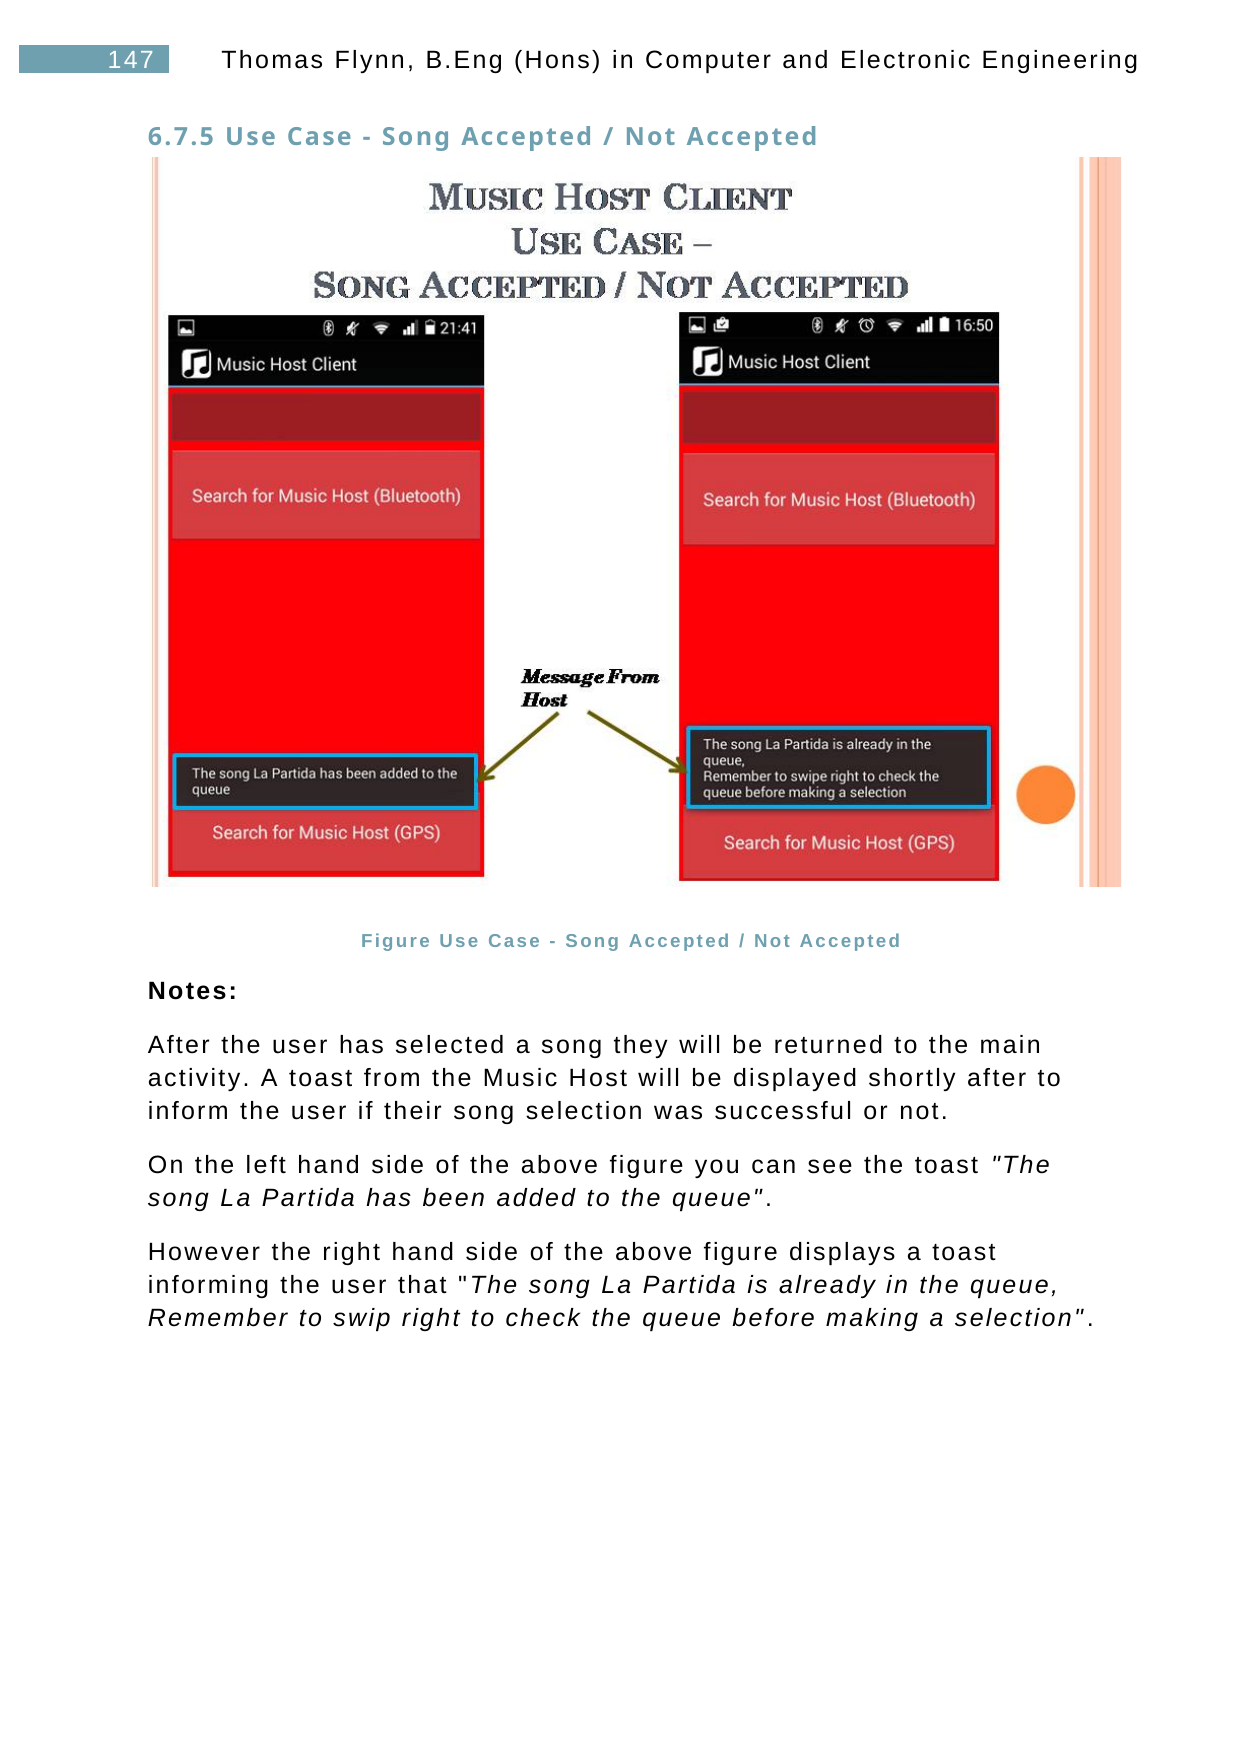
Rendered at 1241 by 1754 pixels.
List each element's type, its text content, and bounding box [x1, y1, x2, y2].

text On the left hand side of the above figure you can see the toast "The song La Partida has been added to the queue". [148, 1150, 1122, 1212]
text However the right hand side of the above figure displays a toast informing the user that "The song La Partida is already in the queue, Remember to swip right to check the queue before making a selection". [148, 1237, 1122, 1331]
text After the user has selected a song they will be returned to the main activity. A toast from the Music Host will be displayed shortly after to inform the user if their song selection was successful or not. [148, 1030, 1122, 1125]
picture [147, 157, 1122, 887]
text Notes: [148, 976, 1122, 1005]
subtitle 6.7.5 Use Case - Song Accepted / Not Accepted [148, 118, 1122, 152]
